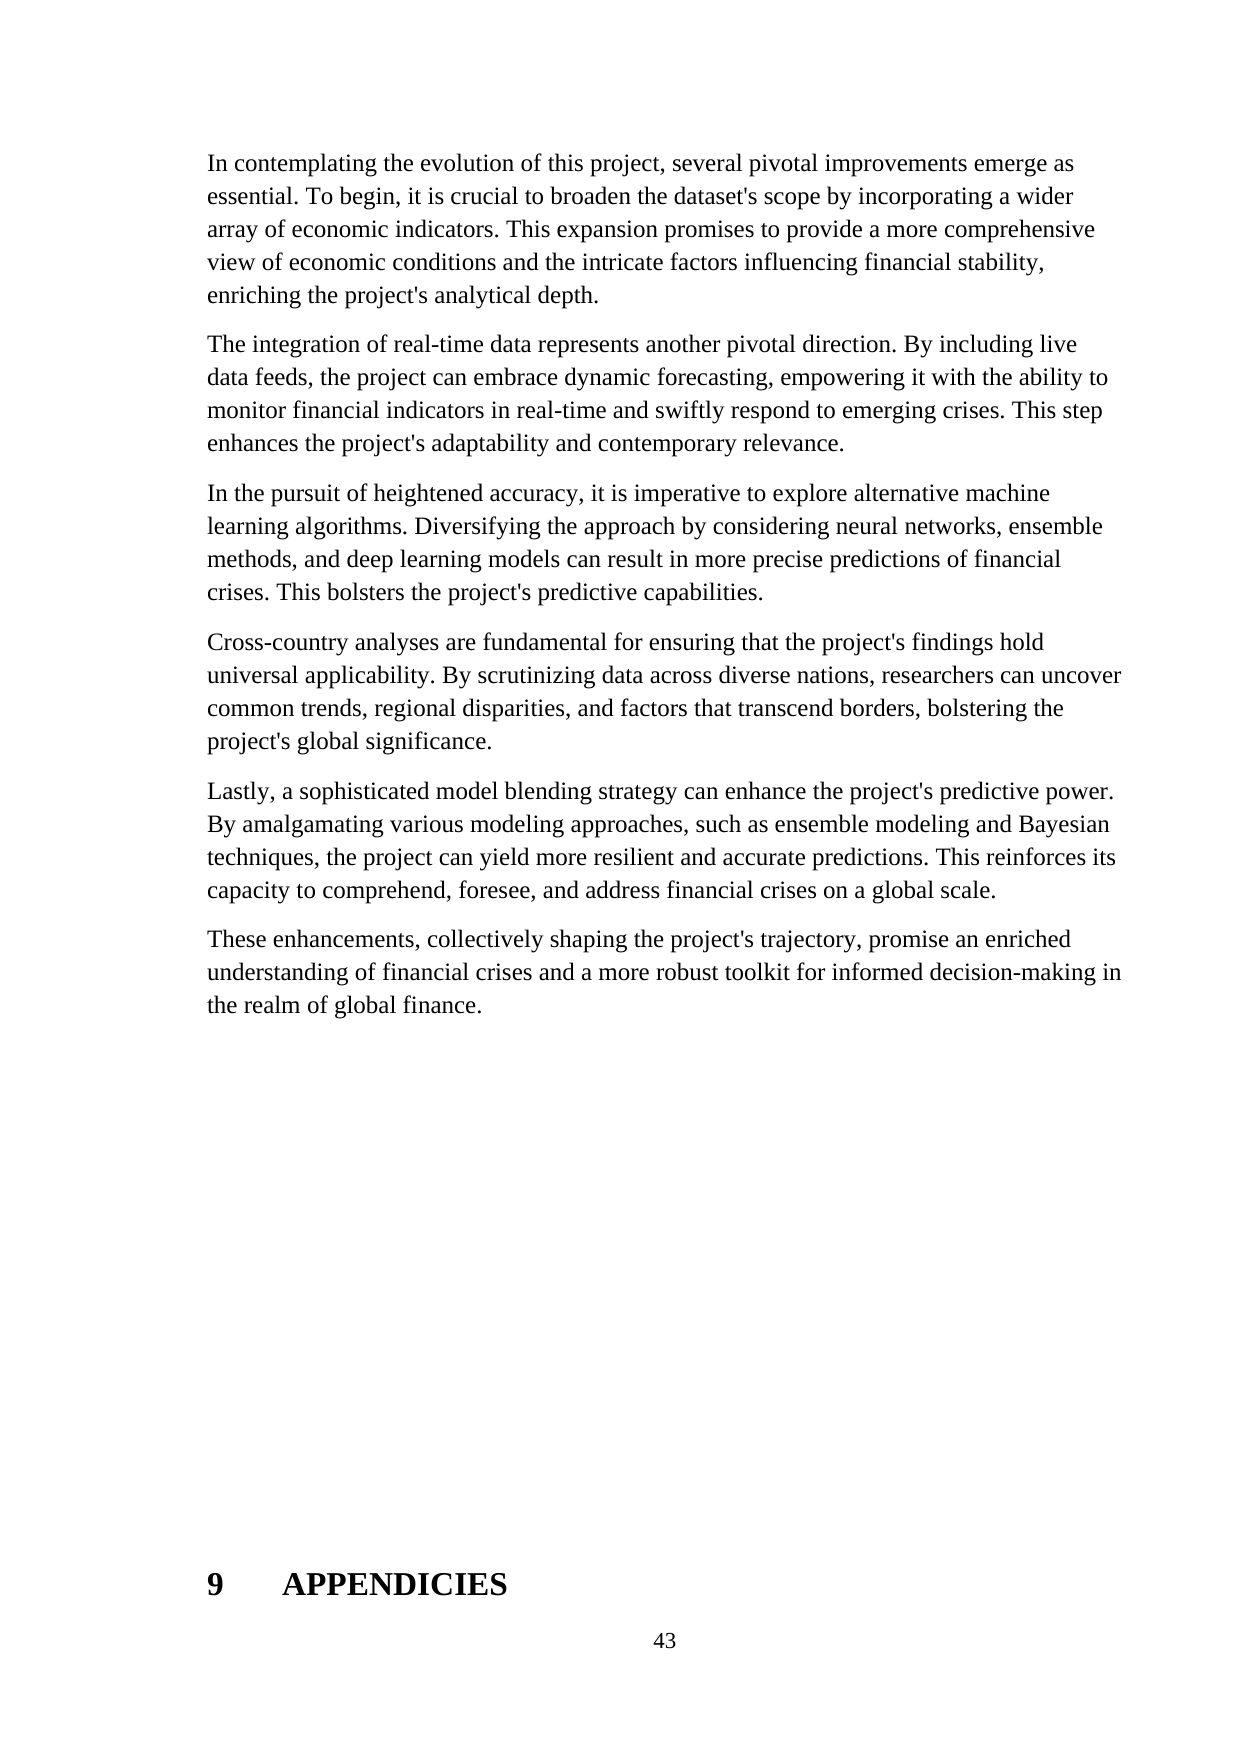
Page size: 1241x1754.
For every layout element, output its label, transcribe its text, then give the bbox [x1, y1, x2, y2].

text The integration of real-time data represents another pivotal direction. By including live data feeds, the project can embrace dynamic forecasting, empowering it with the ability to monitor financial indicators in real-time and swiftly respond to emerging crises. This step enhances the project's adaptability and contemporary relevance. [207, 329, 1122, 457]
text Lastly, a sophisticated model blending strategy can enhance the project's predictive power. By amalgamating various modeling approaches, such as ensemble modeling and Bayesian techniques, the project can yield more resilient and accurate predictions. This reinforces its capacity to comprehend, foresee, and address financial crises on a global scale. [207, 776, 1122, 903]
text 9 APPENDICIES [207, 1564, 1122, 1602]
text Cross-country analyses are fundamental for ensuring that the project's findings hold universal applicability. By scrutinizing data across diverse nations, researchers can uncover common trends, regional disparities, and factors that transcend borders, bolstering the project's global significance. [207, 627, 1122, 755]
text These enhancements, collectively shaping the project's trajectory, promise an enriched understanding of financial crises and a more robust toolkit for informed decision-making in the realm of global finance. [207, 924, 1122, 1019]
text In the pursuit of heightened accuracy, it is imperative to explore alternative machine learning algorithms. Diversifying the approach by considering neural networks, ensemble methods, and deep learning models can result in more precise predictions of financial crises. This bolsters the project's predictive capabilities. [207, 478, 1122, 606]
text In contemplating the evolution of this project, several pivotal improvements emerge as essential. To begin, it is crucial to broaden the dataset's scope by incorporating a wider array of economic indicators. This expansion promises to provide a more comprehensive view of economic conditions and the intricate factors influencing financial stability, enriching the project's analytical depth. [207, 148, 1122, 308]
